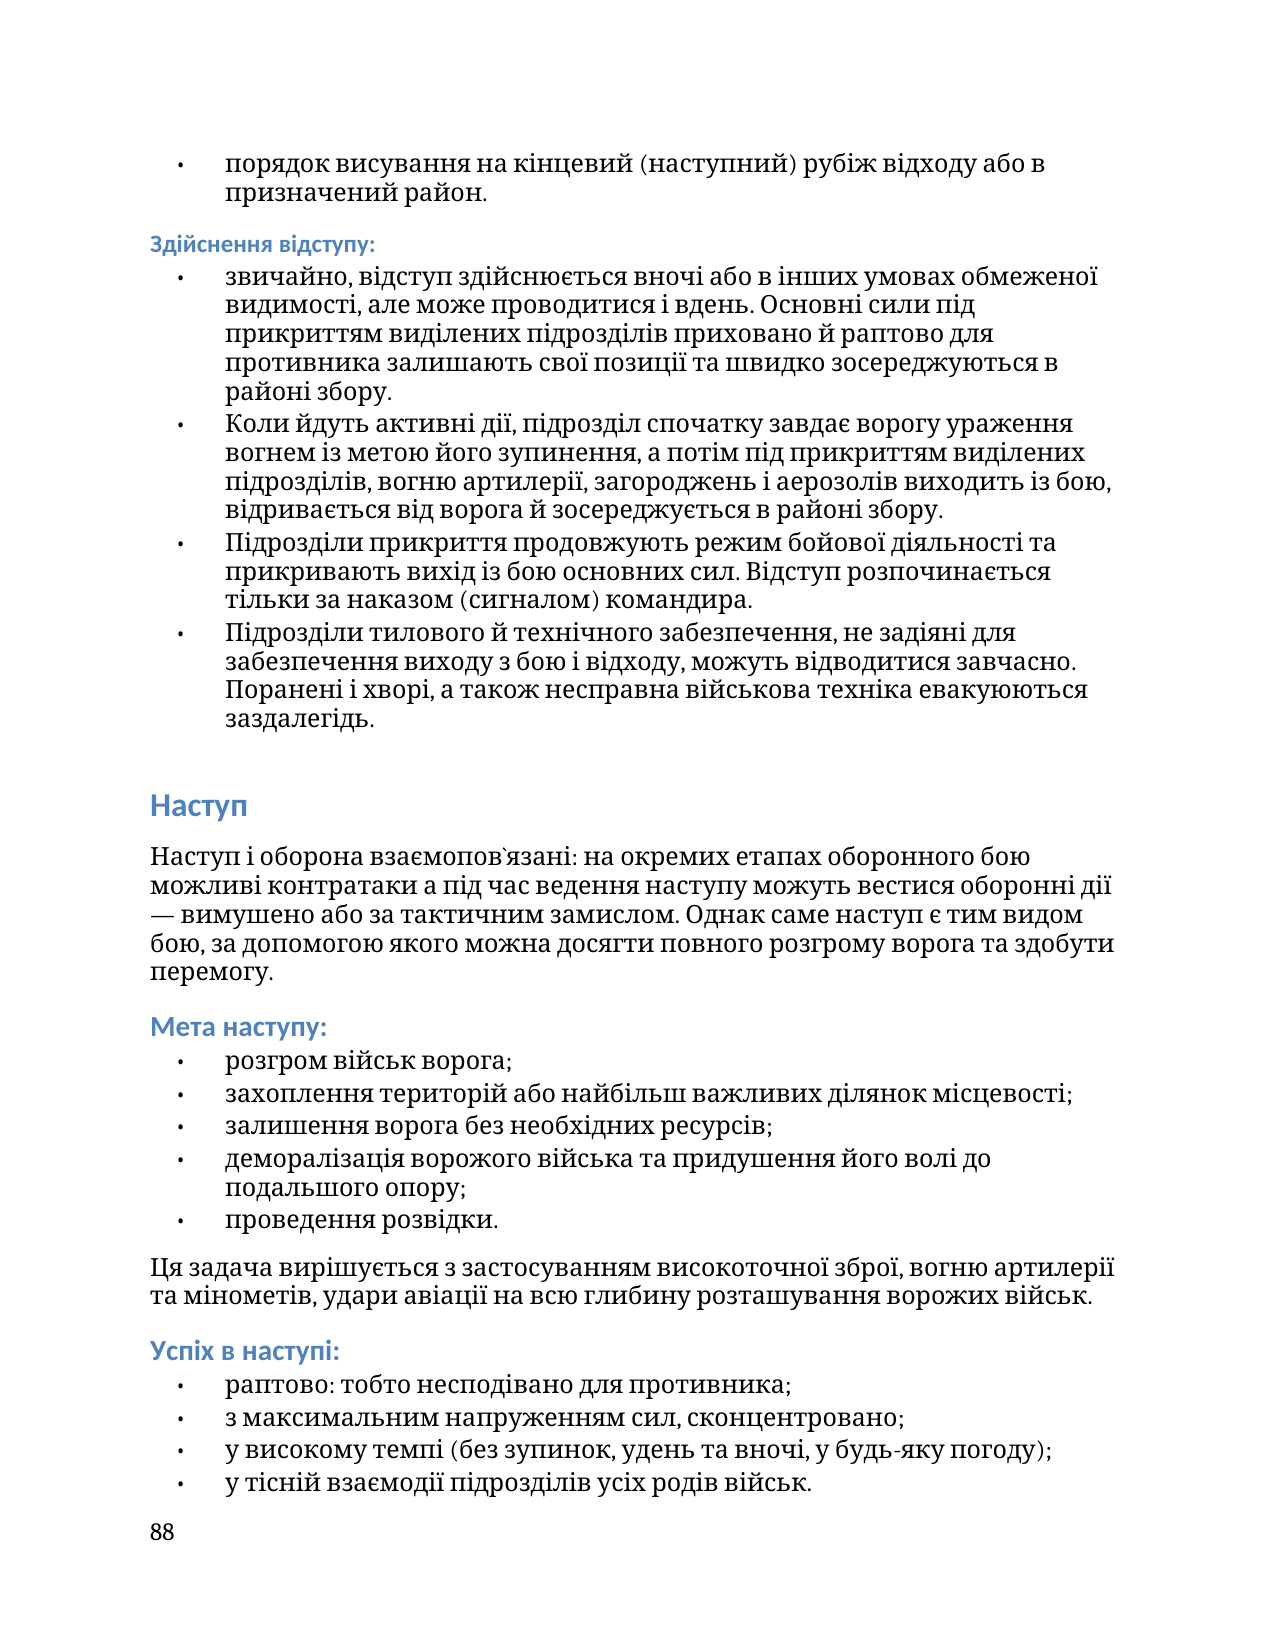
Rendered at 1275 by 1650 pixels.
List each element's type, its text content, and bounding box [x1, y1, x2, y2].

list у високому темпі (без зупинок, удень та вночі, у будь-яку погоду); [175, 1436, 1125, 1465]
text Ця задача вирішується з застосуванням високоточної зброї, вогню артилерії та мінометів, удари авіації на всю глибину розташування ворожих військ. [150, 1253, 1125, 1311]
list деморалізація ворожого війська та придушення його волі до подальшого опору; [175, 1145, 1125, 1202]
list звичайно, відступ здійснюється вночі або в інших умовах обмеженої видимості, але може проводитися і вдень. Основні сили під прикриттям виділених підрозділів приховано й раптово для противника залишають свої позиції та швидко зосереджуються в районі збору. [175, 263, 1125, 406]
list залишення ворога без необхідних ресурсів; [175, 1112, 1125, 1141]
list Коли йдуть активні дії, підрозділ спочатку завдає ворогу ураження вогнем із метою його зупинення, а потім під прикриттям виділених підрозділів, вогню артилерії, загороджень і аерозолів виходить із бою, відривається від ворога й зосереджується в районі збору. [175, 410, 1125, 525]
list у тісній взаємодії підрозділів усіх родів військ. [175, 1469, 1125, 1497]
subtitle Успіх в наступі: [150, 1332, 1125, 1367]
list захоплення територій або найбільш важливих ділянок місцевості; [175, 1080, 1125, 1108]
list розгром військ ворога; [175, 1047, 1125, 1076]
text Наступ і оборона взаємопов`язані: на окремих етапах оборонного бою можливі контратаки а під час ведення наступу можуть вестися оборонні дії — вимушено або за тактичним замислом. Однак саме наступ є тим видом бою, за допомогою якого можна досягти повного розгрому ворога та здобути перемогу. [150, 843, 1125, 987]
list Підрозділи тилового й технічного забезпечення, не задіяні для забезпечення виходу з бою і відходу, можуть відводитися завчасно. Поранені і хворі, а також несправна військова техніка евакуюються заздалегідь. [175, 619, 1125, 734]
subtitle Мета наступу: [150, 1008, 1125, 1043]
subtitle Здійснення відступу: [150, 228, 1125, 259]
subtitle Наступ [150, 784, 1125, 824]
list з максимальним напруженням сил, сконцентровано; [175, 1404, 1125, 1432]
list раптово: тобто несподівано для противника; [175, 1371, 1125, 1400]
list порядок висування на кінцевий (наступний) рубіж відходу або в призначений район. [175, 150, 1125, 207]
list Підрозділи прикриття продовжують режим бойової діяльності та прикривають вихід із бою основних сил. Відступ розпочинається тільки за наказом (сигналом) командира. [175, 529, 1125, 615]
list проведення розвідки. [175, 1206, 1125, 1235]
